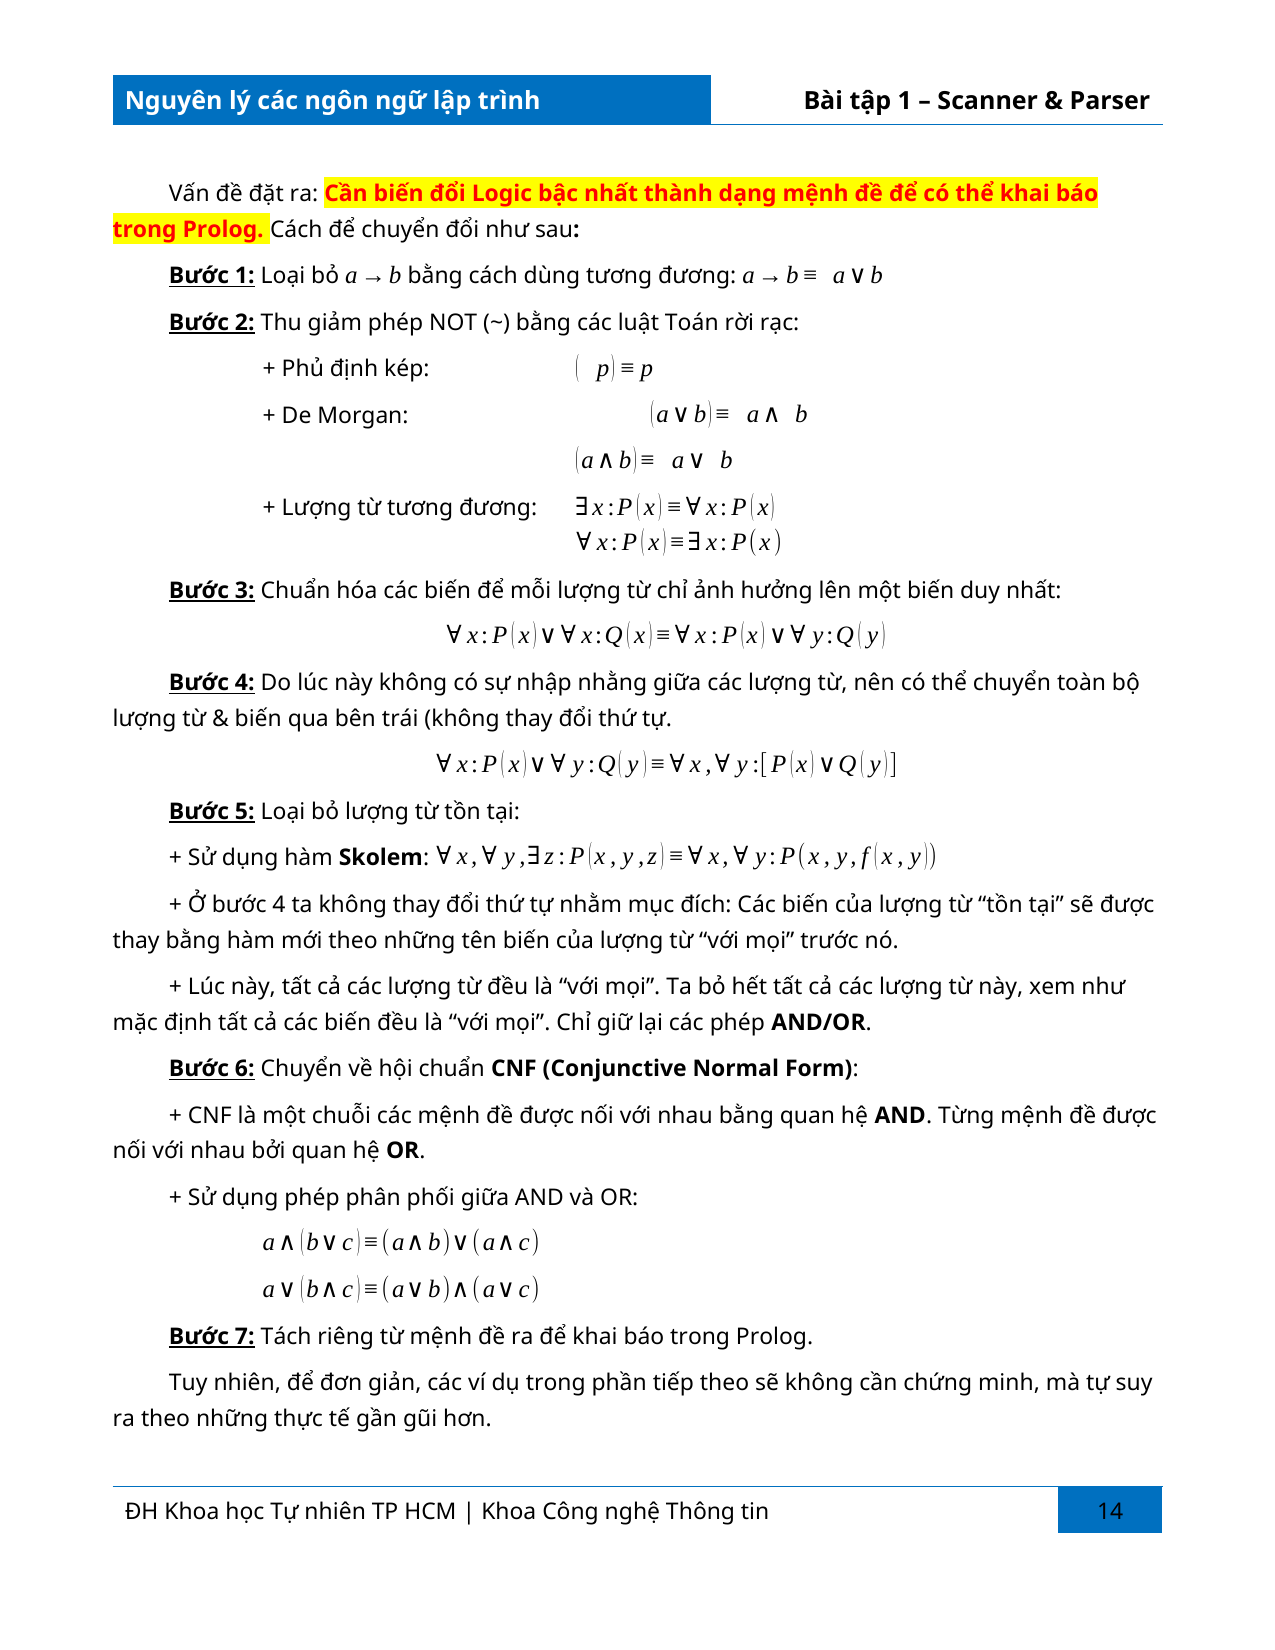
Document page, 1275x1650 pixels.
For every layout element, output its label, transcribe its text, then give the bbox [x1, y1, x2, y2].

text + Phủ định kép: [112, 352, 1162, 383]
text Bước 1: Loại bỏ bằng cách dùng tương đương: [112, 259, 1162, 291]
text Bước 6: Chuyển về hội chuẩn CNF (Conjunctive Normal Form): [112, 1052, 1162, 1083]
text Bước 3: Chuẩn hóa các biến để mỗi lượng từ chỉ ảnh hưởng lên một biến duy nhất: [112, 573, 1162, 605]
text + Lượng từ tương đương: [112, 491, 1162, 558]
text Bước 7: Tách riêng từ mệnh đề ra để khai báo trong Prolog. [112, 1320, 1162, 1351]
text Bước 2: Thu giảm phép NOT (~) bằng các luật Toán rời rạc: [112, 306, 1162, 337]
text Bước 5: Loại bỏ lượng từ tồn tại: [112, 795, 1162, 826]
text + Lúc này, tất cả các lượng từ đều là “với mọi”. Ta bỏ hết tất cả các lượng từ này, xem như mặc định tất cả các biến đều là “với mọi”. Chỉ giữ lại các phép AND/OR. [112, 970, 1162, 1037]
text + Sử dụng hàm Skolem: [112, 841, 1162, 872]
text + Ở bước 4 ta không thay đổi thứ tự nhằm mục đích: Các biến của lượng từ “tồn tại” sẽ được thay bằng hàm mới theo những tên biến của lượng từ “với mọi” trước nó. [112, 888, 1162, 955]
text + CNF là một chuỗi các mệnh đề được nối với nhau bằng quan hệ AND. Từng mệnh đề được nối với nhau bởi quan hệ OR. [112, 1098, 1162, 1166]
text + De Morgan: [112, 398, 1162, 430]
text Vấn đề đặt ra: Cần biến đổi Logic bậc nhất thành dạng mệnh đề để có thể khai báo trong Prolog. Cách để chuyển đổi như sau: [112, 177, 1162, 244]
text + Sử dụng phép phân phối giữa AND và OR: [112, 1181, 1162, 1212]
text Tuy nhiên, để đơn giản, các ví dụ trong phần tiếp theo sẽ không cần chứng minh, mà tự suy ra theo những thực tế gần gũi hơn. [112, 1366, 1162, 1433]
text Bước 4: Do lúc này không có sự nhập nhằng giữa các lượng từ, nên có thể chuyển toàn bộ lượng từ & biến qua bên trái (không thay đổi thứ tự. [112, 666, 1162, 733]
